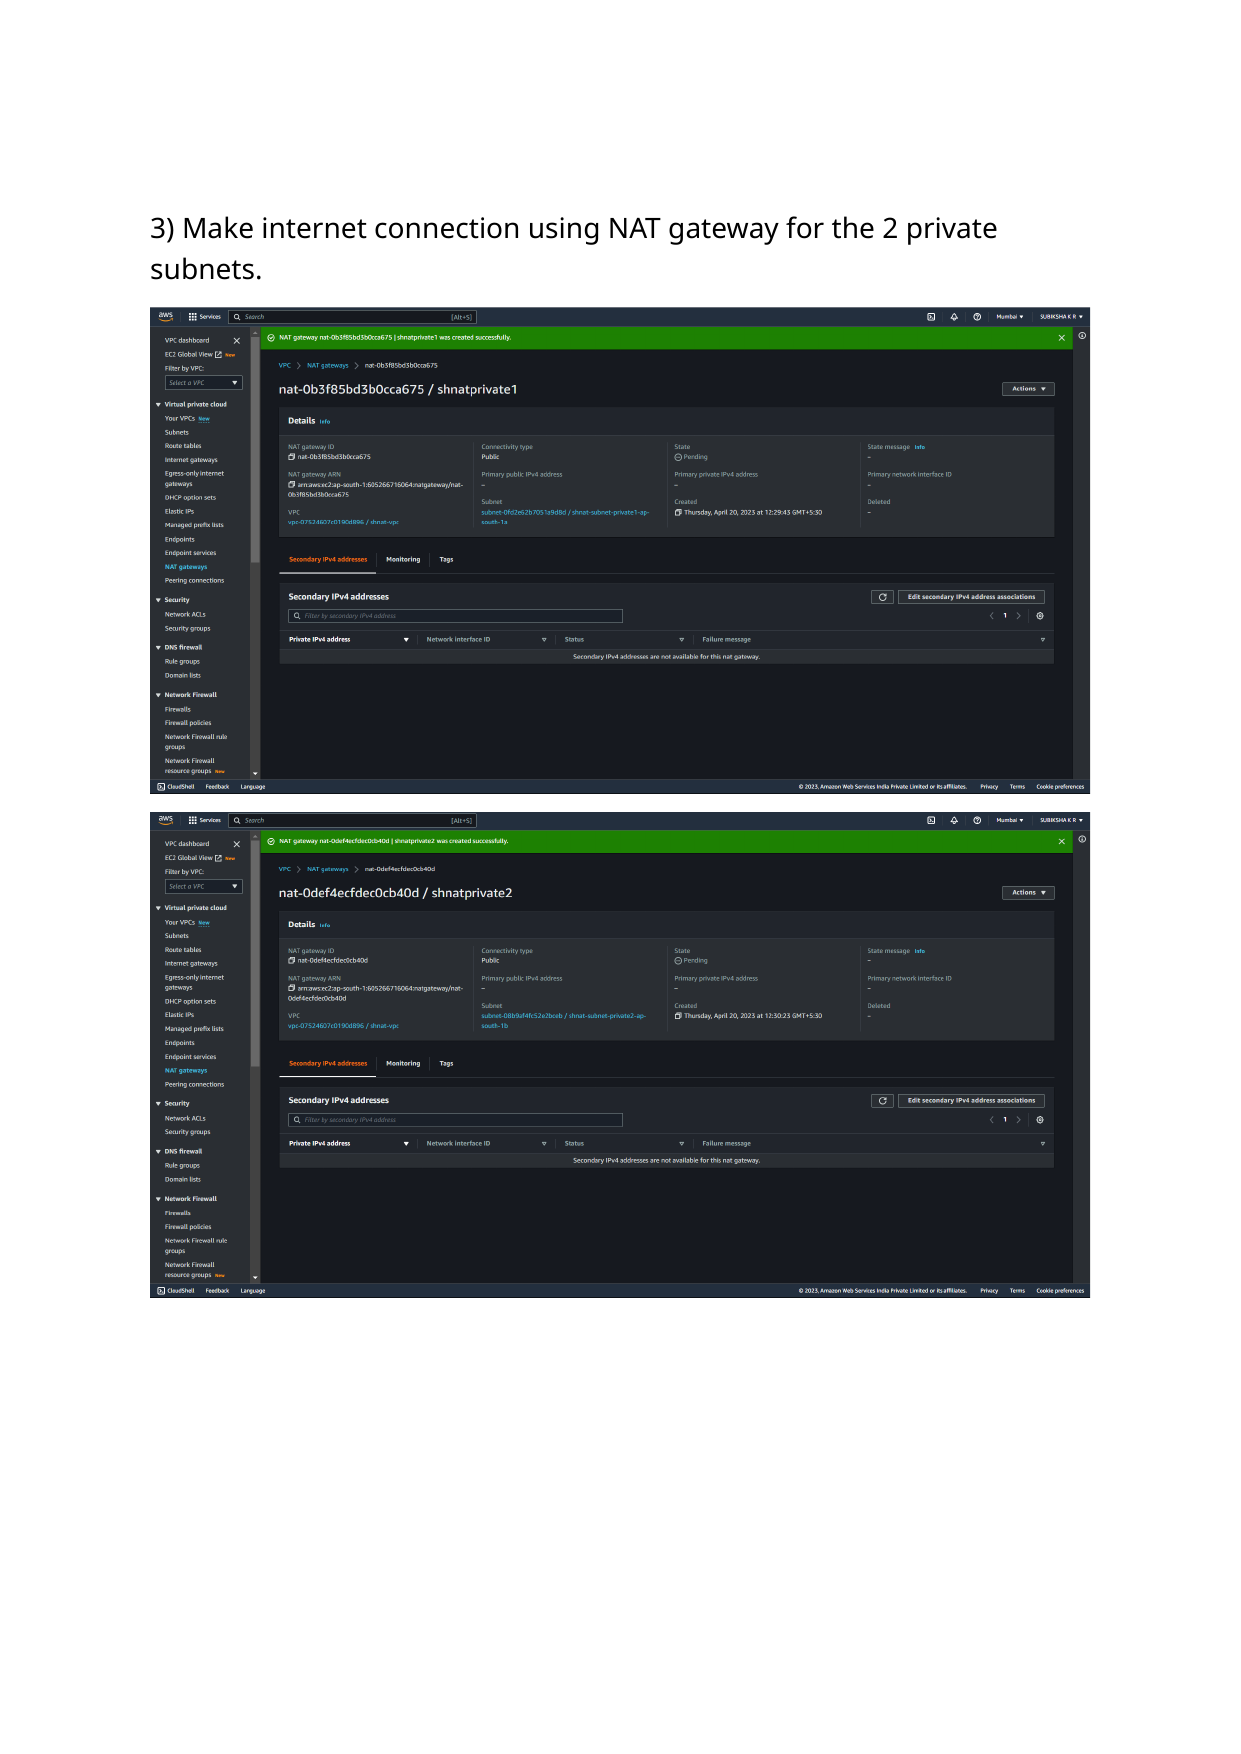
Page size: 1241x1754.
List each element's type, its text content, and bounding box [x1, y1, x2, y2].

picture [150, 307, 1091, 794]
picture [150, 812, 1091, 1298]
text 3) Make internet connection using NAT gateway for the 2 private subnets. [150, 208, 1090, 288]
